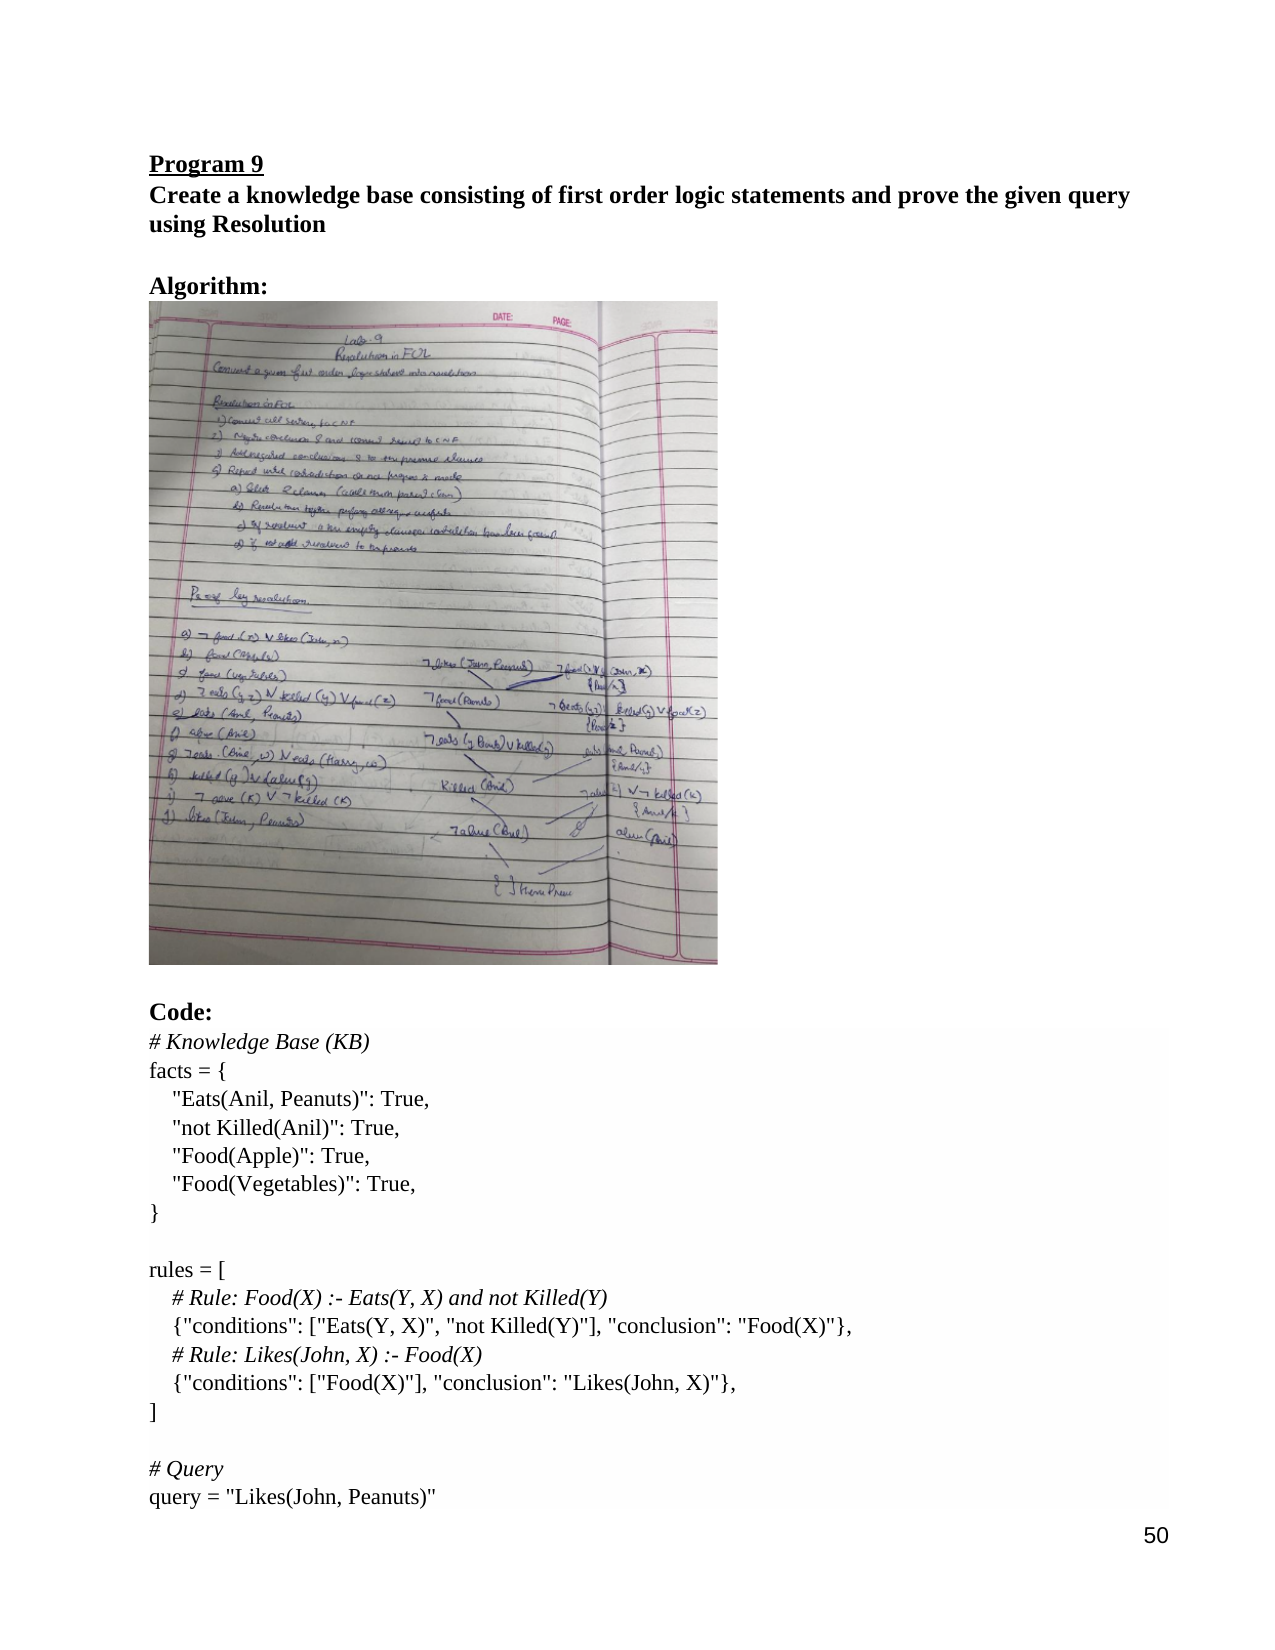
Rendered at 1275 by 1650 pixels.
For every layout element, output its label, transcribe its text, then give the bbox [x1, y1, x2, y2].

text "Food(Apple)": True, [149, 1142, 1169, 1168]
text "Eats(Anil, Peanuts)": True, [149, 1085, 1169, 1111]
text ] [149, 1398, 1169, 1424]
text # Knowledge Base (KB) [149, 1028, 1169, 1054]
text Code: [149, 997, 1169, 1026]
text {"conditions": ["Food(X)"], "conclusion": "Likes(John, X)"}, [149, 1369, 1169, 1396]
text facts = { [149, 1057, 1169, 1083]
text Program 9 [149, 149, 1169, 178]
text # Query [149, 1455, 1169, 1481]
text # Rule: Likes(John, X) :- Food(X) [149, 1341, 1169, 1367]
picture [148, 301, 718, 965]
text Algorithm: [149, 271, 1169, 299]
text } [149, 1199, 1169, 1225]
text # Rule: Food(X) :- Eats(Y, X) and not Killed(Y) [149, 1284, 1169, 1311]
text Create a knowledge base consisting of first order logic statements and prove the given query using Resolution [149, 180, 1169, 238]
text {"conditions": ["Eats(Y, X)", "not Killed(Y)"], "conclusion": "Food(X)"}, [149, 1313, 1169, 1339]
text rules = [ [149, 1256, 1169, 1282]
text query = "Likes(John, Peanuts)" [149, 1483, 1169, 1509]
text "not Killed(Anil)": True, [149, 1113, 1169, 1140]
text "Food(Vegetables)": True, [149, 1170, 1169, 1197]
